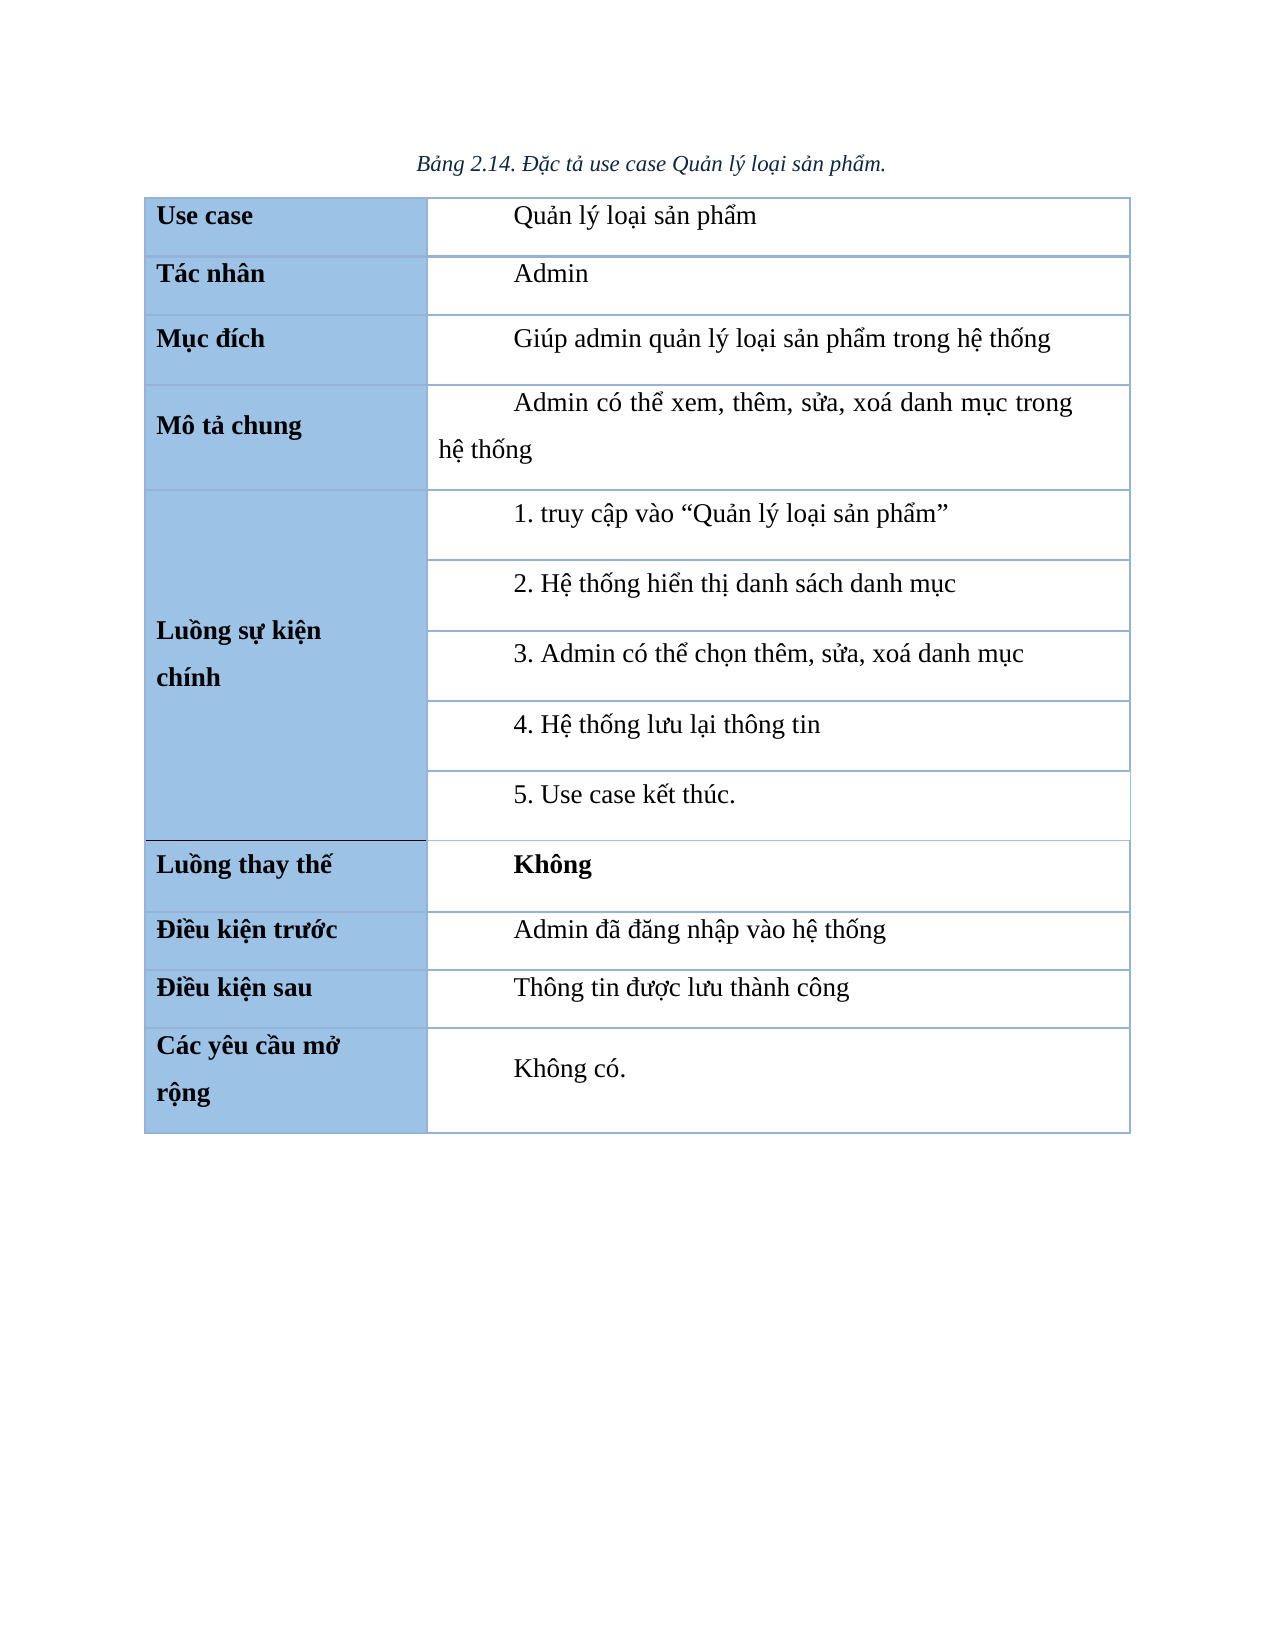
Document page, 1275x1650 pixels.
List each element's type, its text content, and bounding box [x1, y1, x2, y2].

table_cell Mục đích [146, 316, 426, 384]
table_cell 4. Hệ thống lưu lại thông tin [428, 702, 1129, 770]
text Bảng 2.14. Đặc tả use case Quản lý loại sản phẩm. [150, 150, 1080, 176]
table_cell Admin [428, 258, 1129, 314]
table_cell Tác nhân [146, 258, 426, 314]
table_cell 5. Use case kết thúc. [428, 772, 1130, 840]
table_cell Các yêu cầu mở rộng [146, 1029, 426, 1132]
table_cell Không có. [428, 1029, 1129, 1132]
table_cell 3. Admin có thể chọn thêm, sửa, xoá danh mục [428, 632, 1129, 700]
table_cell Thông tin được lưu thành công [428, 971, 1129, 1027]
table_cell Admin có thể xem, thêm, sửa, xoá danh mục trong hệ thống [428, 386, 1129, 489]
table_cell Luồng sự kiện chính [146, 491, 426, 840]
table_cell Giúp admin quản lý loại sản phẩm trong hệ thống [428, 316, 1129, 384]
table_cell Luồng thay thế [146, 841, 426, 911]
table_cell Điều kiện trước [146, 913, 426, 969]
table_cell 1. truy cập vào “Quản lý loại sản phẩm” [428, 491, 1129, 559]
table_cell 2. Hệ thống hiển thị danh sách danh mục [428, 561, 1129, 629]
table_cell Mô tả chung [146, 386, 426, 489]
table_cell Không [428, 841, 1129, 911]
table_cell Điều kiện sau [146, 971, 426, 1027]
table_cell Admin đã đăng nhập vào hệ thống [428, 913, 1129, 969]
table_header Quản lý loại sản phẩm [428, 199, 1129, 255]
table_header Use case [146, 199, 426, 255]
